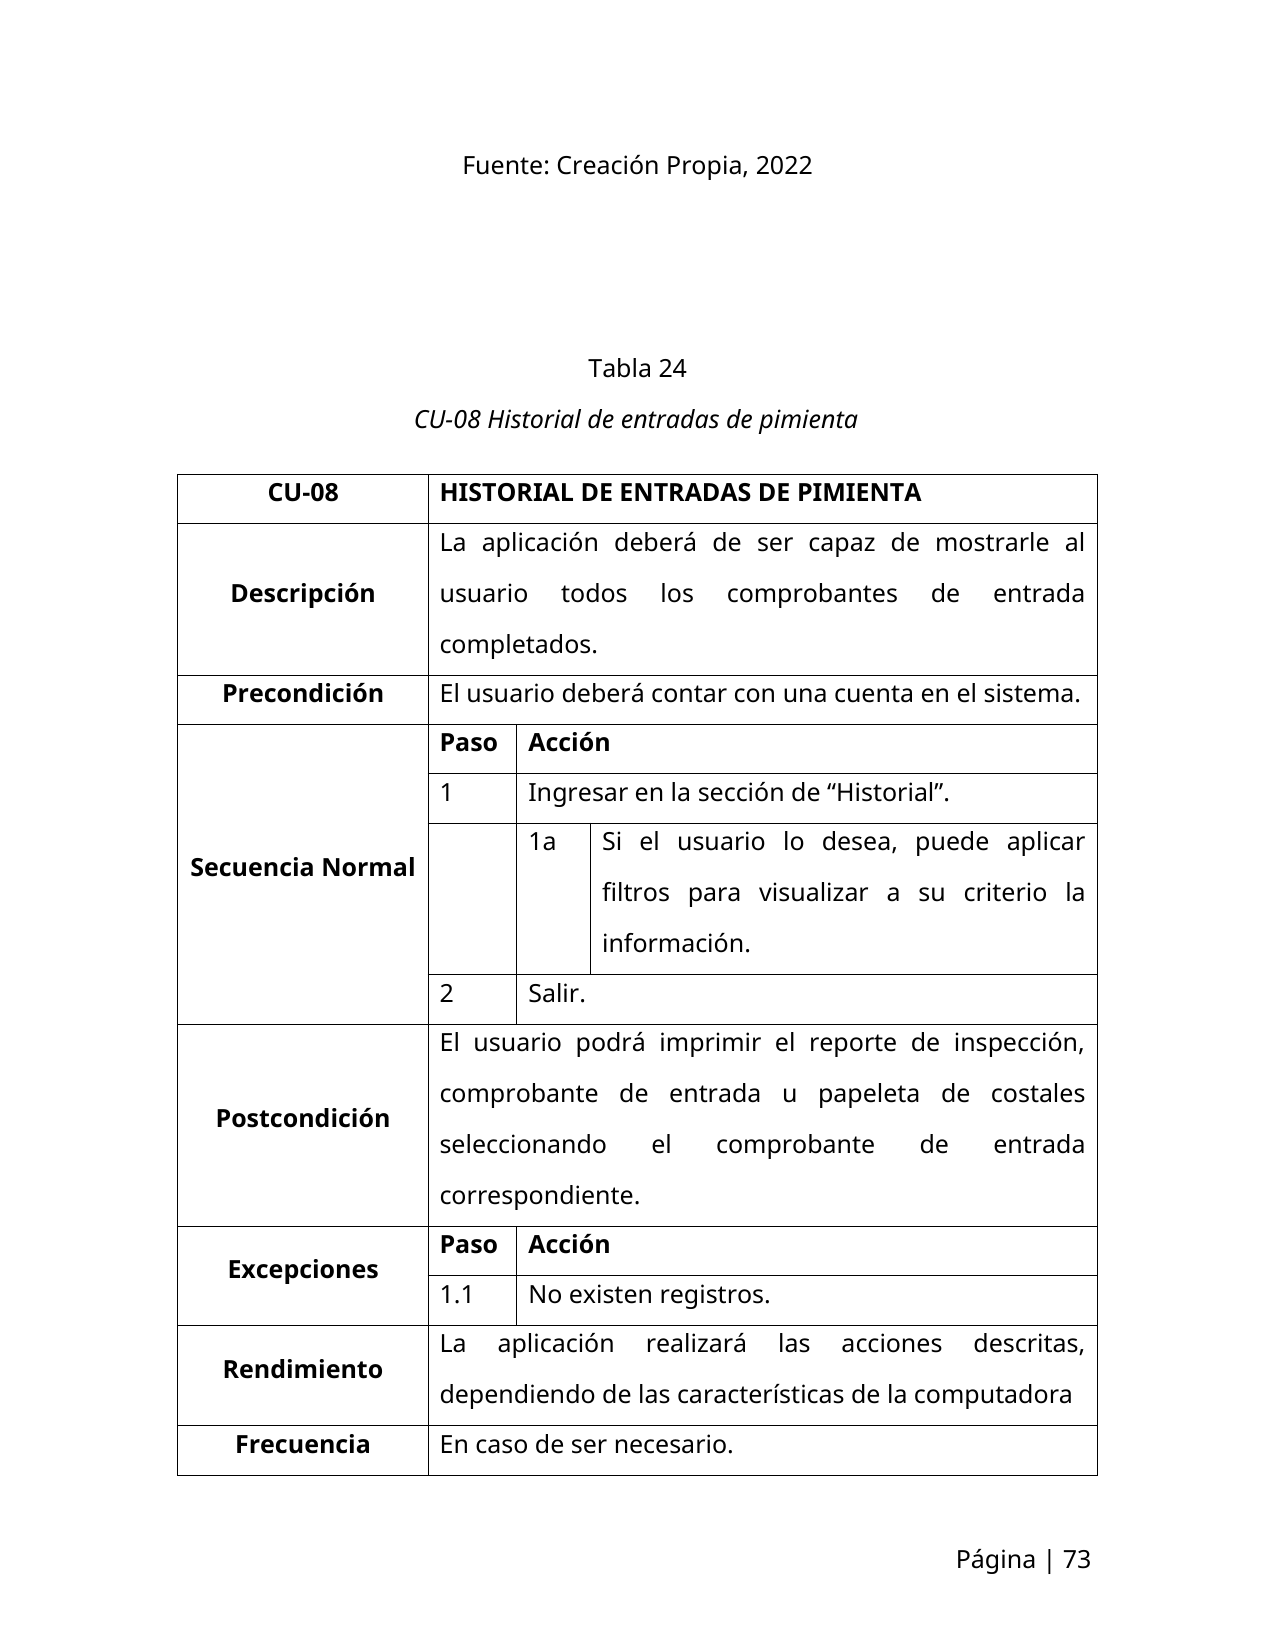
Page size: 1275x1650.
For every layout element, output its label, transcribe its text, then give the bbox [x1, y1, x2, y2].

table_cell 1.1 [429, 1276, 516, 1325]
table_cell No existen registros. [517, 1276, 1097, 1325]
table_cell Rendimiento [178, 1326, 428, 1425]
table_cell Secuencia Normal [178, 725, 428, 1023]
table_cell Excepciones [178, 1227, 428, 1325]
table_cell Salir. [517, 975, 1097, 1023]
text Fuente: Creación Propia, 2022 [177, 148, 1098, 182]
table_cell Postcondición [178, 1025, 428, 1226]
table_cell El usuario podrá imprimir el reporte de inspección, comprobante de entrada u papeleta de costales seleccionando el comprobante de entrada correspondiente. [429, 1025, 1097, 1226]
table_cell En caso de ser necesario. [429, 1426, 1097, 1474]
table_cell Acción [517, 725, 1097, 773]
table_cell Frecuencia [178, 1426, 428, 1474]
text Tabla 24 CU-08 Historial de entradas de pimienta [177, 351, 1098, 436]
table_cell La aplicación deberá de ser capaz de mostrarle al usuario todos los comprobantes de entrada completados. [429, 524, 1097, 674]
table_cell Acción [517, 1227, 1097, 1275]
table_cell 1 [429, 774, 516, 823]
table_cell El usuario deberá contar con una cuenta en el sistema. [429, 676, 1097, 724]
table_cell Paso [429, 725, 516, 773]
table_header HISTORIAL DE ENTRADAS DE PIMIENTA [429, 475, 1097, 523]
table_cell Paso [429, 1227, 516, 1275]
table_cell La aplicación realizará las acciones descritas, dependiendo de las características de la computadora [429, 1326, 1097, 1425]
table_cell 2 [429, 975, 516, 1023]
table_cell Descripción [178, 524, 428, 674]
table_cell [429, 824, 516, 974]
table_cell Si el usuario lo desea, puede aplicar filtros para visualizar a su criterio la información. [591, 824, 1097, 974]
table_cell Precondición [178, 676, 428, 724]
table_header CU-08 [178, 475, 428, 523]
table_cell Ingresar en la sección de “Historial”. [517, 774, 1097, 823]
table_cell 1a [517, 824, 590, 974]
